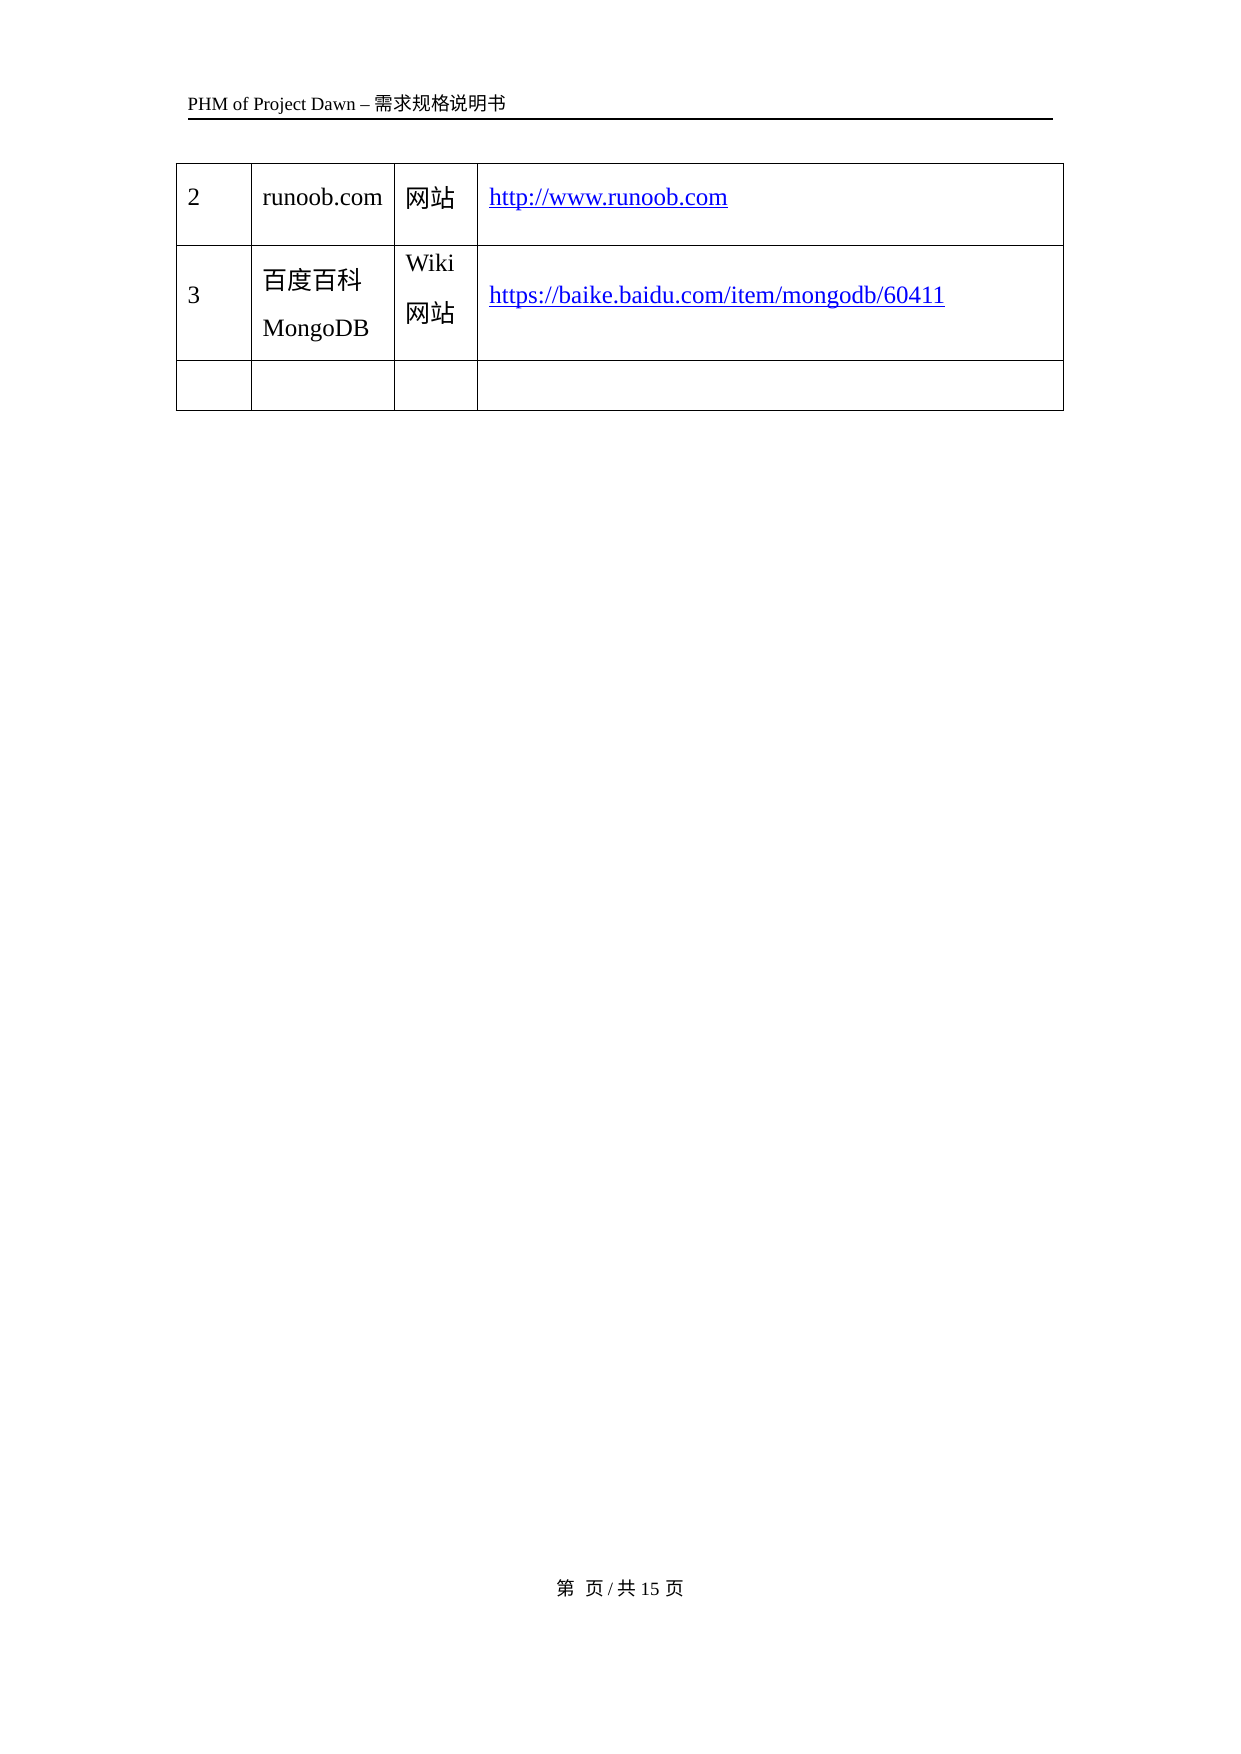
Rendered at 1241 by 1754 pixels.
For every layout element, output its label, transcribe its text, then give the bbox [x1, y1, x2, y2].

table_cell 网站 [395, 164, 477, 245]
table_cell 2 [177, 164, 251, 245]
table_cell [177, 361, 251, 410]
table_cell 3 [177, 246, 251, 360]
table_cell [478, 361, 1063, 410]
table_cell runoob.com [252, 164, 394, 245]
table_cell 百度百科MongoDB [252, 246, 394, 360]
table_cell http://www.runoob.com [478, 164, 1063, 245]
table_cell https://baike.baidu.com/item/mongodb/60411 [478, 246, 1063, 360]
table_cell [252, 361, 394, 410]
table_cell Wiki网站 [395, 246, 477, 360]
table_cell [395, 361, 477, 410]
